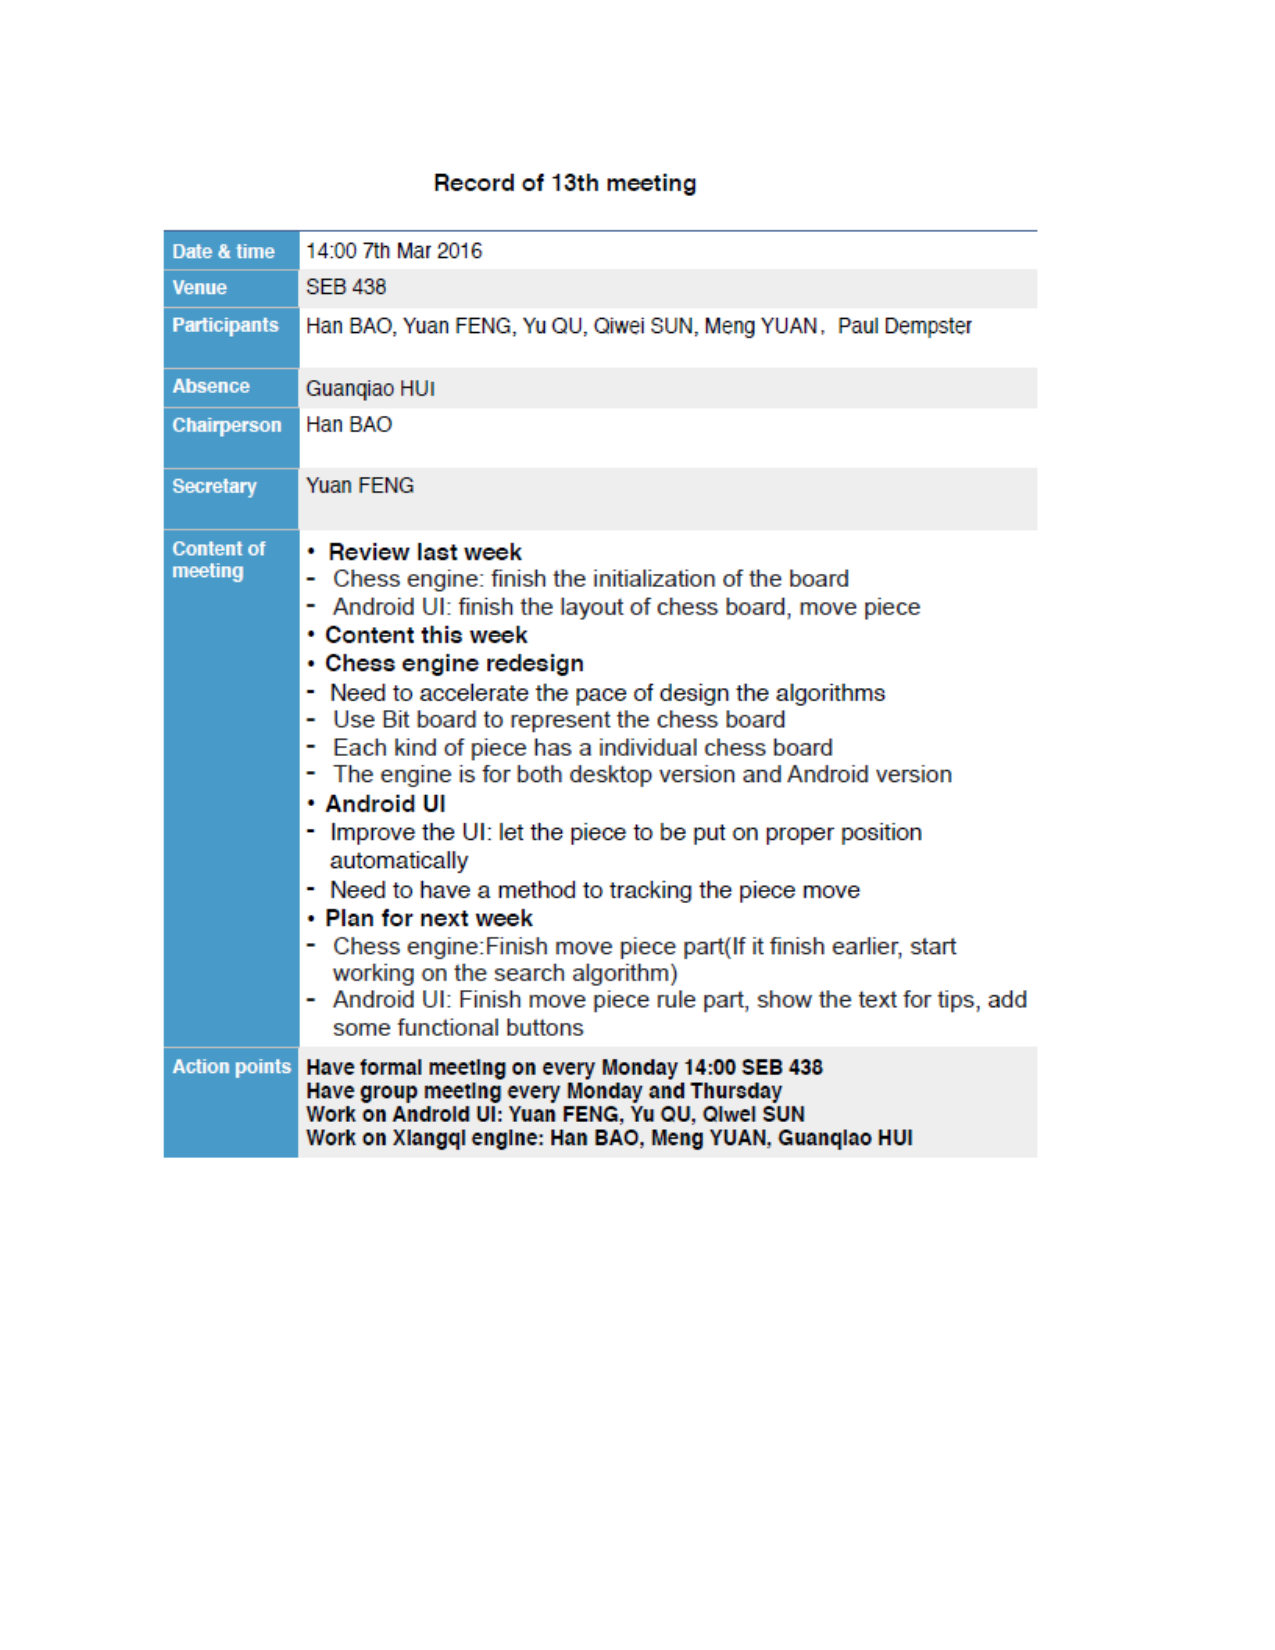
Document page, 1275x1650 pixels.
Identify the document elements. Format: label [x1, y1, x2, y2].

picture [150, 150, 1047, 1183]
